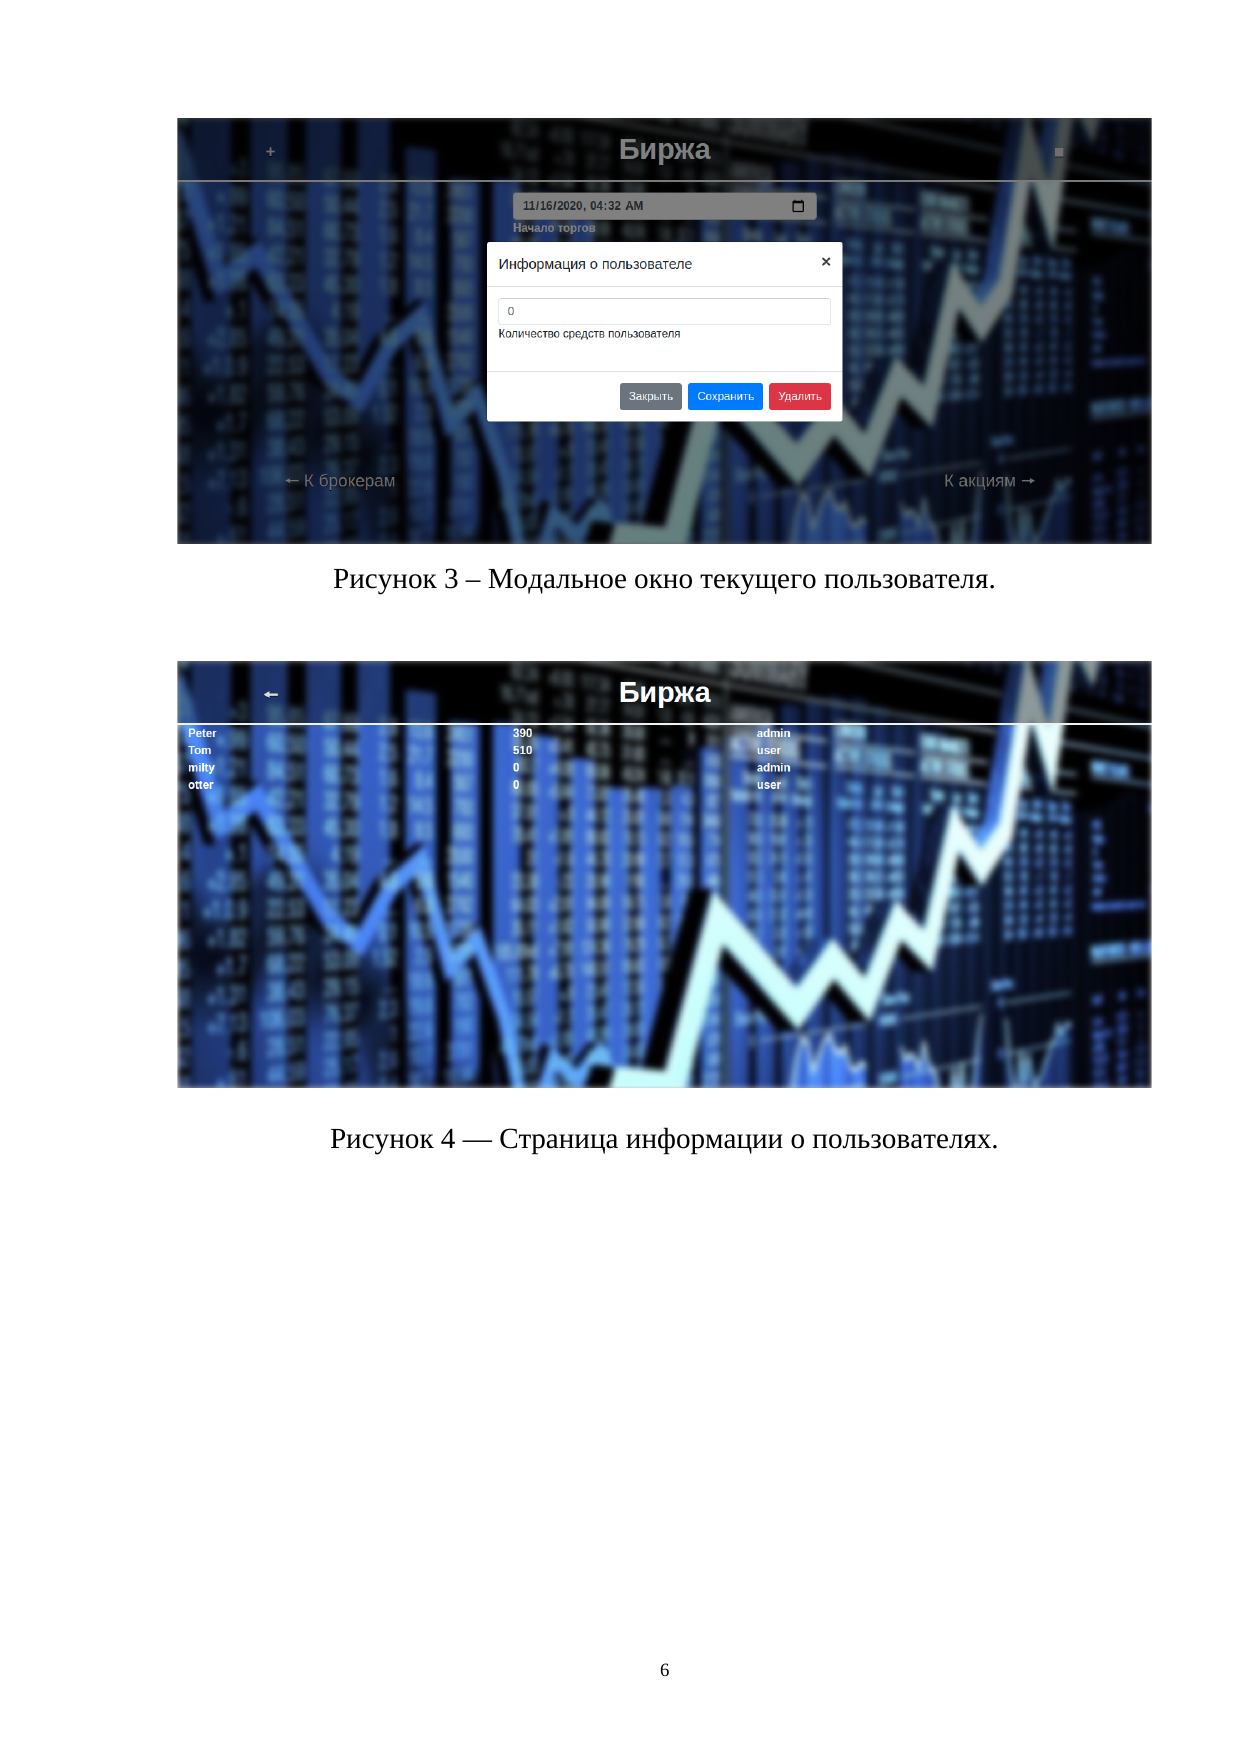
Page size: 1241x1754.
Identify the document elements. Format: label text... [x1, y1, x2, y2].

list Рисунок 3 – Модальное окно текущего пользователя. [177, 544, 1152, 594]
list Рисунок 4 — Страница информации о пользователях. [177, 1088, 1152, 1154]
picture [177, 118, 1152, 544]
picture [177, 661, 1152, 1088]
